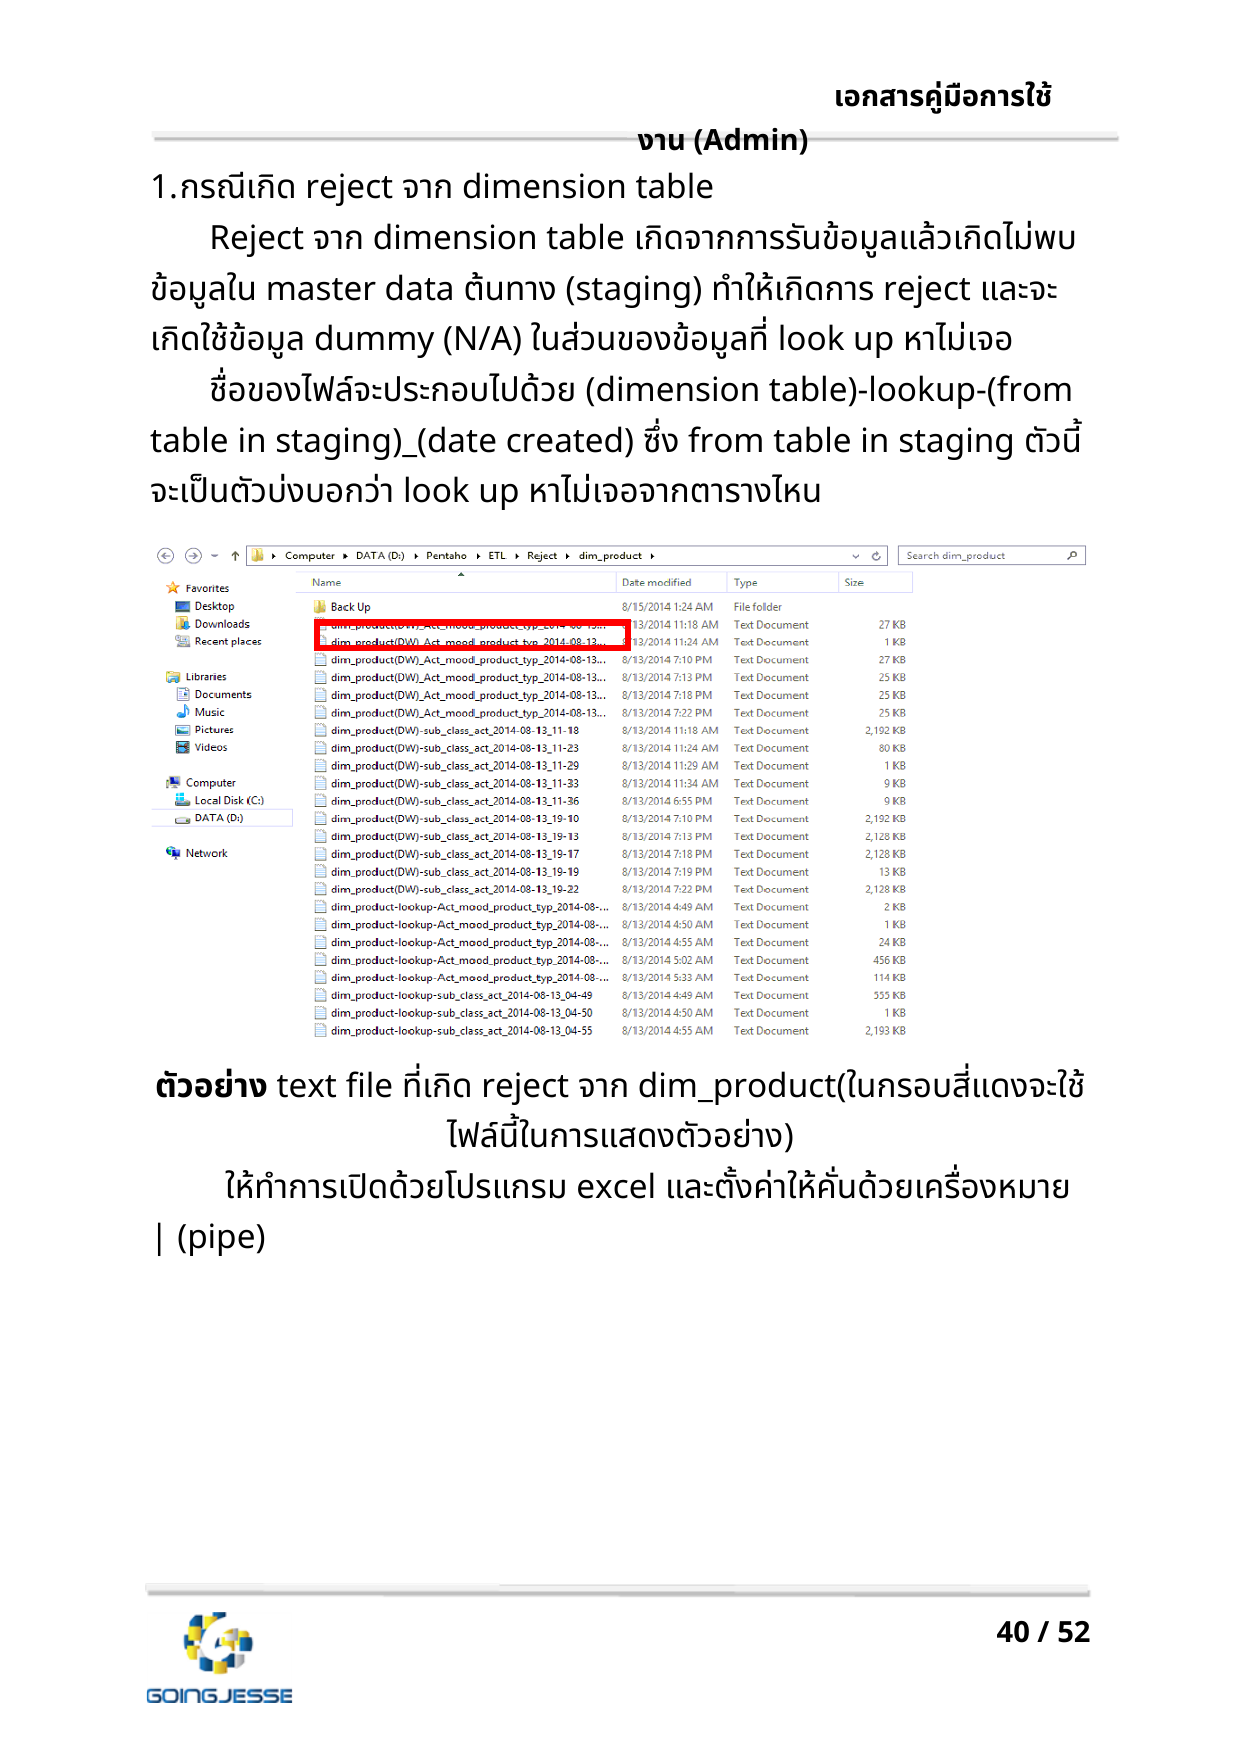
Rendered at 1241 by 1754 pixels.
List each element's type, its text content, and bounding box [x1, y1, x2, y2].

text ให้ทำการเปิดด้วยโปรแกรม excel และตั้งค่าให้คั่นด้วยเครื่องหมาย | (pipe) [150, 1163, 1090, 1259]
picture [143, 1582, 1096, 1599]
list กรณีเกิด reject จาก dimension table [150, 163, 1090, 214]
picture [146, 1612, 293, 1703]
list ชื่อของไฟล์จะประกอบไปด้วย (dimension table)-lookup-(from table in staging)_(date created) ซึ่ง from table in staging ตัวนี้จะเป็นตัวบ่งบอกว่า look up หาไม่เจอจากตารางไหน [150, 366, 1090, 518]
text Reject จาก dimension table เกิดจากการรันข้อมูลแล้วเกิดไม่พบข้อมูลใน master data ต้นทาง (staging) ทำให้เกิดการ reject และจะเกิดใช้ข้อมูล dummy (N/A) ในส่วนของข้อมูลที่ look up หาไม่เจอ [150, 214, 1090, 366]
picture [151, 542, 1089, 1037]
text ตัวอย่าง text file ที่เกิด reject จาก dim_product(ในกรอบสี่แดงจะใช้ไฟล์นี้ในการแสดงตัวอย่าง) [150, 1061, 1090, 1163]
